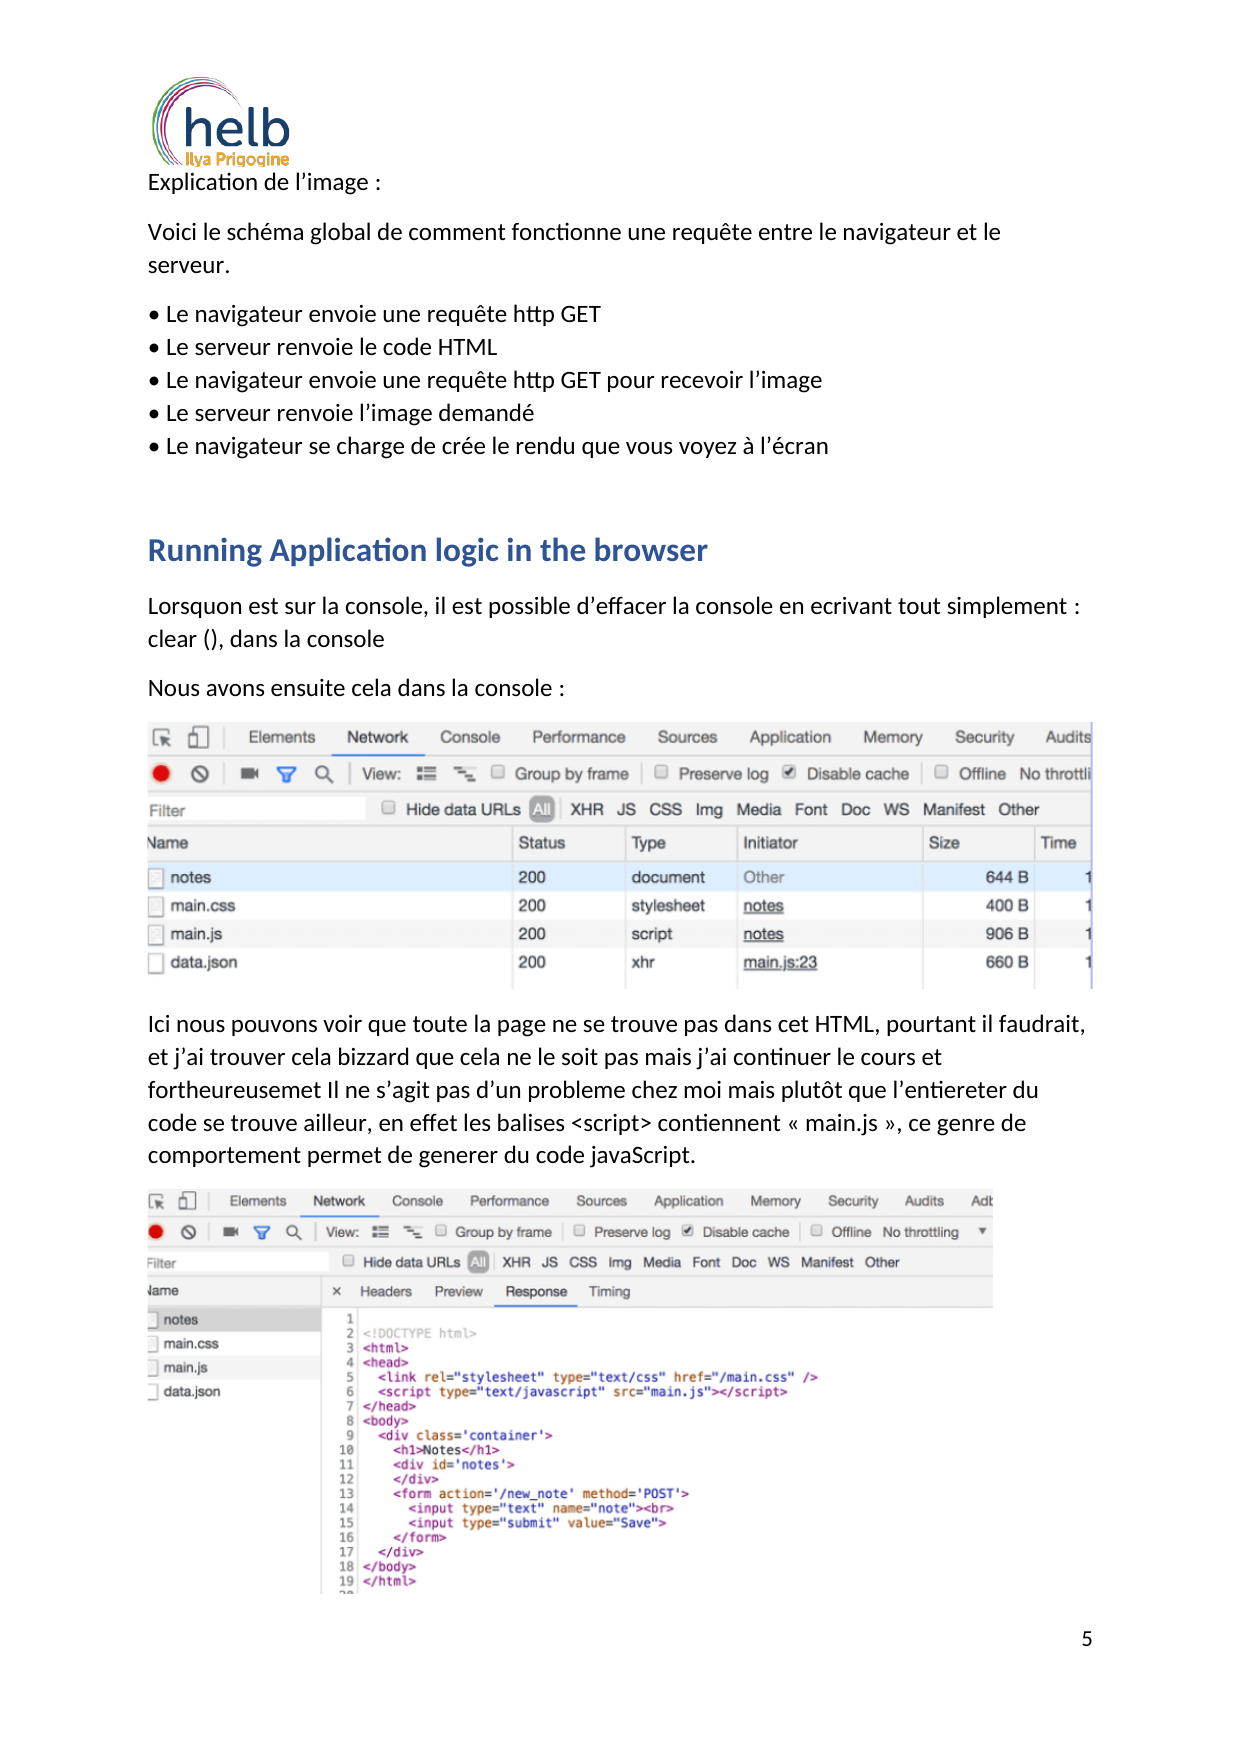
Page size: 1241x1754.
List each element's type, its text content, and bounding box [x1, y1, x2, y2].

picture [147, 1189, 993, 1594]
text Lorsquon est sur la console, il est possible d’effacer la console en ecrivant tout simplement : clear (), dans la console [148, 590, 1092, 653]
text Ici nous pouvons voir que toute la page ne se trouve pas dans cet HTML, pourtant il faudrait, et j’ai trouver cela bizzard que cela ne le soit pas mais j’ai continuer le cours et fortheureusemet Il ne s’agit pas d’un probleme chez moi mais plutôt que l’entiereter du code se trouve ailleur, en effet les balises <script> contiennent « main.js », ce genre de comportement permet de generer du code javaScript. [148, 1008, 1092, 1170]
text Voici le schéma global de comment fonctionne une requête entre le navigateur et le serveur. [148, 216, 1092, 279]
text Nous avons ensuite cela dans la console : [148, 672, 1092, 703]
text Running Application logic in the browser [148, 529, 1092, 570]
picture [147, 73, 296, 167]
text Explication de l’image : [148, 166, 1092, 197]
text • Le navigateur envoie une requête http GET • Le serveur renvoie le code HTML • Le navigateur envoie une requête http GET pour recevoir l’image • Le serveur renvoie l’image demandé • Le navigateur se charge de crée le rendu que vous voyez à l’écran [148, 298, 1092, 461]
picture [147, 722, 1093, 989]
